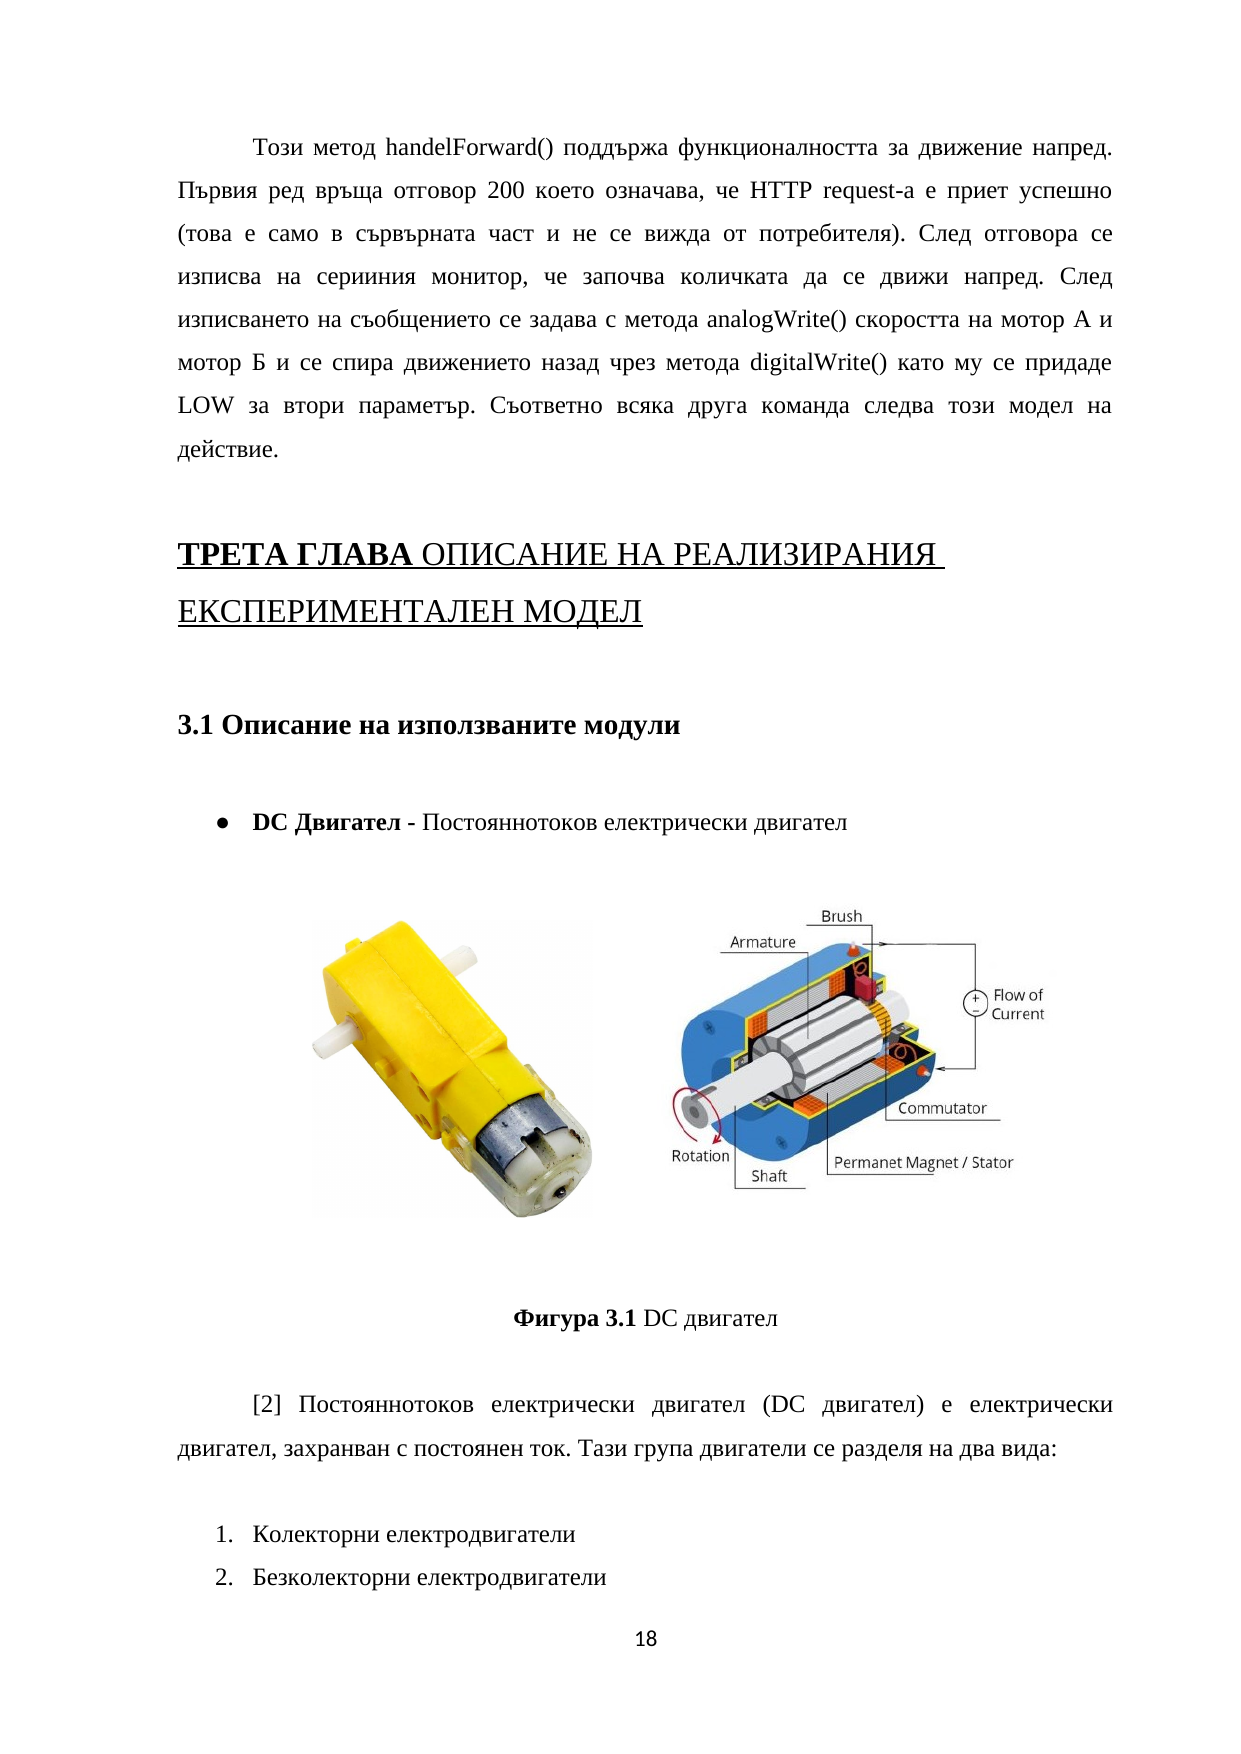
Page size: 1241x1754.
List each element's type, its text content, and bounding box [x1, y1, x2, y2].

picture [642, 896, 1070, 1207]
text Фигура 3.1 DC двигател [177, 1303, 1114, 1332]
list Безколекторни електродвигатели [215, 1562, 1114, 1591]
text ТРЕТА ГЛАВА ОПИСАНИЕ НА РЕАЛИЗИРАНИЯ ЕКСПЕРИМЕНТАЛЕН МОДЕЛ [177, 534, 1114, 630]
text 3.1 Описание на използваните модули [177, 707, 1114, 740]
list Колекторни електродвигатели [215, 1519, 1114, 1548]
list DC Двигател - Постояннотоков електрически двигател [215, 807, 1114, 836]
text [2] Постояннотоков електрически двигател (DC двигател) е електрически двигател, захранван с постоянен ток. Тази група двигатели се разделя на два вида: [177, 1389, 1114, 1461]
text Този метод handelForward() поддържа функционалността за движение напред. Първия ред връща отговор 200 което означава, че HTTP request-а е приет успешно (това е само в сървърната част и не се вижда от потребителя). След отговора се изписва на серииния монитор, че започва количката да се движи напред. След изписването на съобщението се задава с метода analogWrite() скоростта на мотор А и мотор Б и се спира движението назад чрез метода digitalWrite() като му се придаде LOW за втори параметър. Съответно всяка друга команда следва този модел на действие. [177, 132, 1114, 462]
picture [311, 920, 593, 1218]
